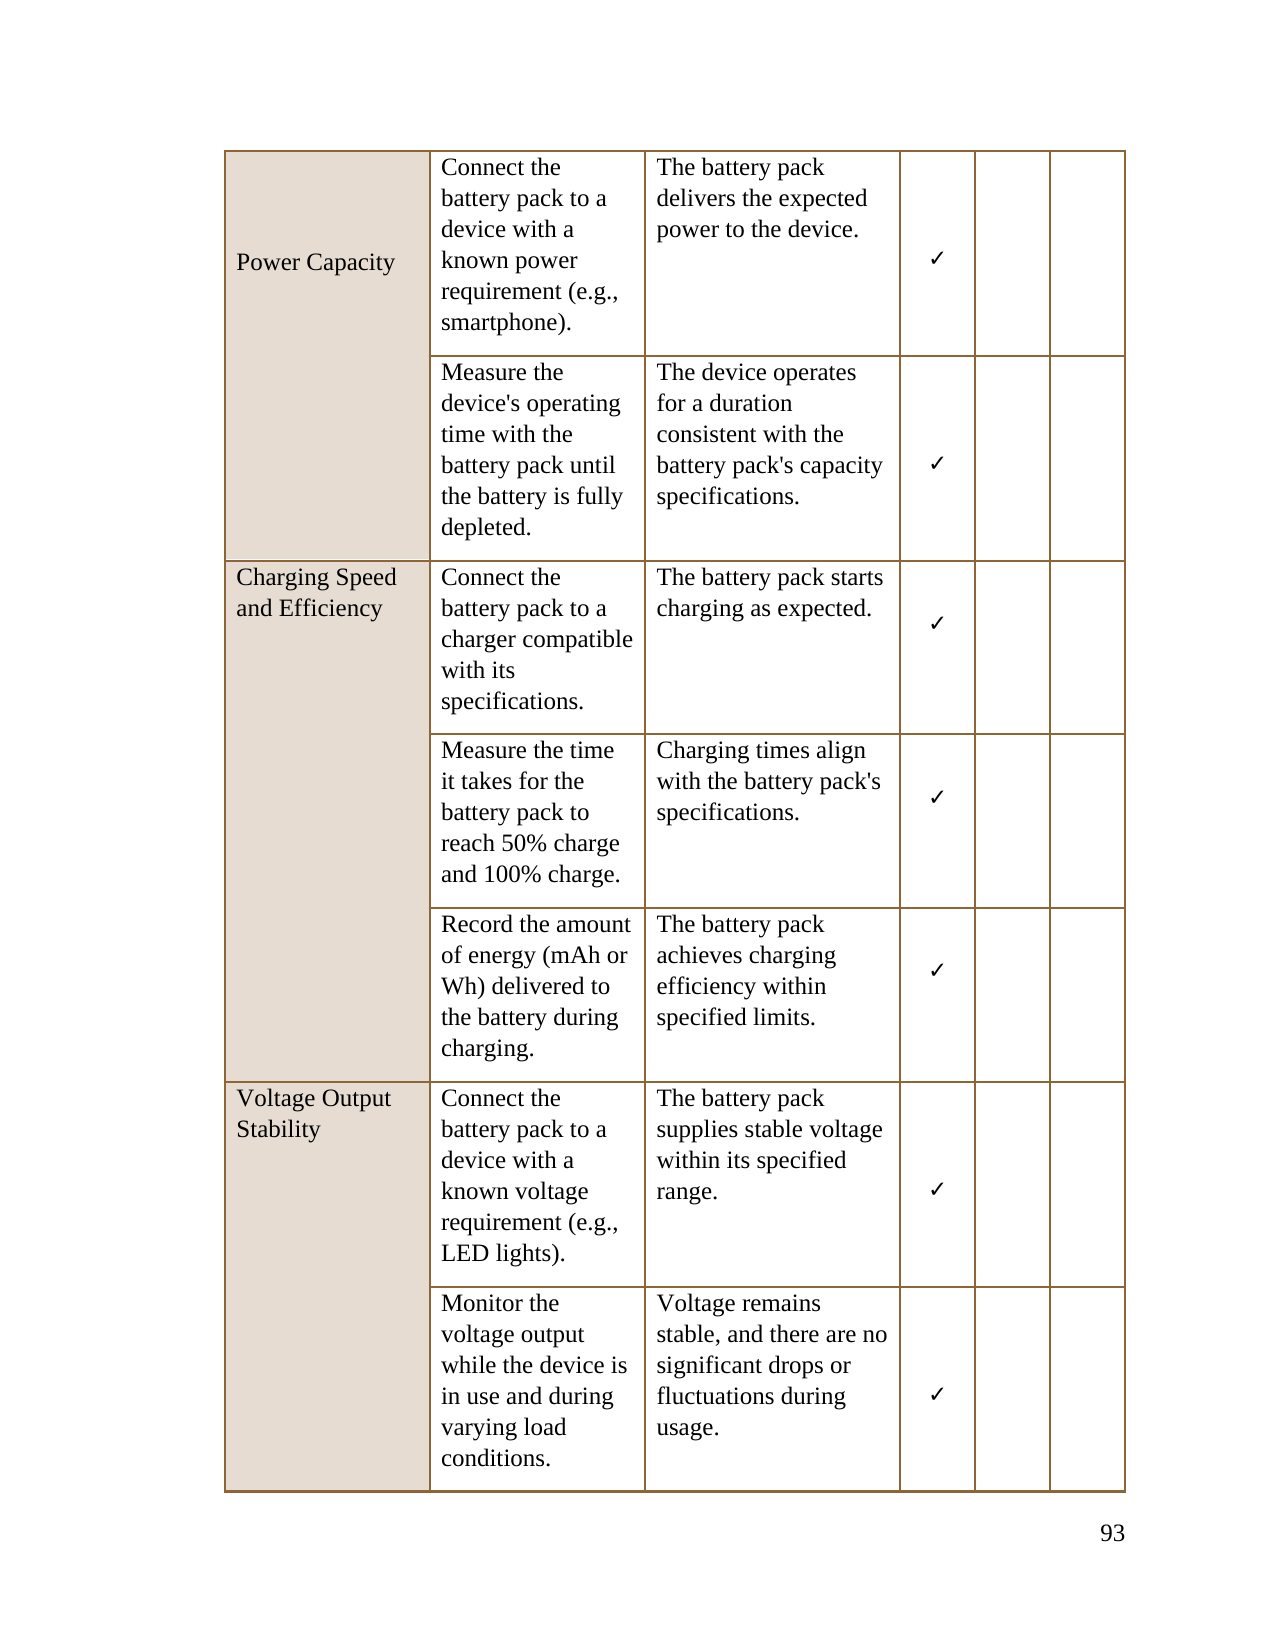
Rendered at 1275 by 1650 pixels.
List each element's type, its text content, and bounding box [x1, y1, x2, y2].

table_cell The battery pack achieves charging efficiency within specified limits. [646, 909, 899, 1081]
table_cell [1051, 562, 1124, 733]
table_cell [976, 152, 1049, 355]
table_cell [976, 1288, 1049, 1490]
table_cell The battery pack delivers the expected power to the device. [646, 152, 899, 355]
table_cell [1051, 152, 1124, 355]
table_cell Measure the device's operating time with the battery pack until the battery is fully depleted. [431, 357, 644, 559]
table_cell ✓ [901, 357, 974, 559]
table_cell The device operates for a duration consistent with the battery pack's capacity specifications. [646, 357, 899, 559]
table_cell Voltage remains stable, and there are no significant drops or fluctuations during usage. [646, 1288, 899, 1490]
table_cell Charging times align with the battery pack's specifications. [646, 735, 899, 907]
table_cell Monitor the voltage output while the device is in use and during varying load conditions. [431, 1288, 644, 1490]
table_cell [1051, 1083, 1124, 1286]
table_cell Voltage Output Stability [226, 1083, 429, 1490]
table_cell [976, 357, 1049, 559]
table_cell Connect the battery pack to a device with a known power requirement (e.g., smartphone). [431, 152, 644, 355]
table_cell Connect the battery pack to a device with a known voltage requirement (e.g., LED lights). [431, 1083, 644, 1286]
table_cell Connect the battery pack to a charger compatible with its specifications. [431, 562, 644, 733]
table_cell Power Capacity [226, 152, 429, 559]
table_cell [976, 735, 1049, 907]
table_cell [976, 562, 1049, 733]
table_cell Record the amount of energy (mAh or Wh) delivered to the battery during charging. [431, 909, 644, 1081]
table_cell Measure the time it takes for the battery pack to reach 50% charge and 100% charge. [431, 735, 644, 907]
table_cell ✓ [901, 909, 974, 1081]
table_cell ✓ [901, 1083, 974, 1286]
table_cell ✓ [901, 1288, 974, 1490]
table_cell ✓ [901, 562, 974, 733]
table_cell [1051, 1288, 1124, 1490]
table_cell ✓ [901, 735, 974, 907]
table_cell The battery pack supplies stable voltage within its specified range. [646, 1083, 899, 1286]
table_cell [1051, 909, 1124, 1081]
table_cell [976, 909, 1049, 1081]
table_cell ✓ [901, 152, 974, 355]
table_cell The battery pack starts charging as expected. [646, 562, 899, 733]
table_cell [1051, 357, 1124, 559]
table_cell Charging Speed and Efficiency [226, 562, 429, 1081]
table_cell [976, 1083, 1049, 1286]
table_cell [1051, 735, 1124, 907]
